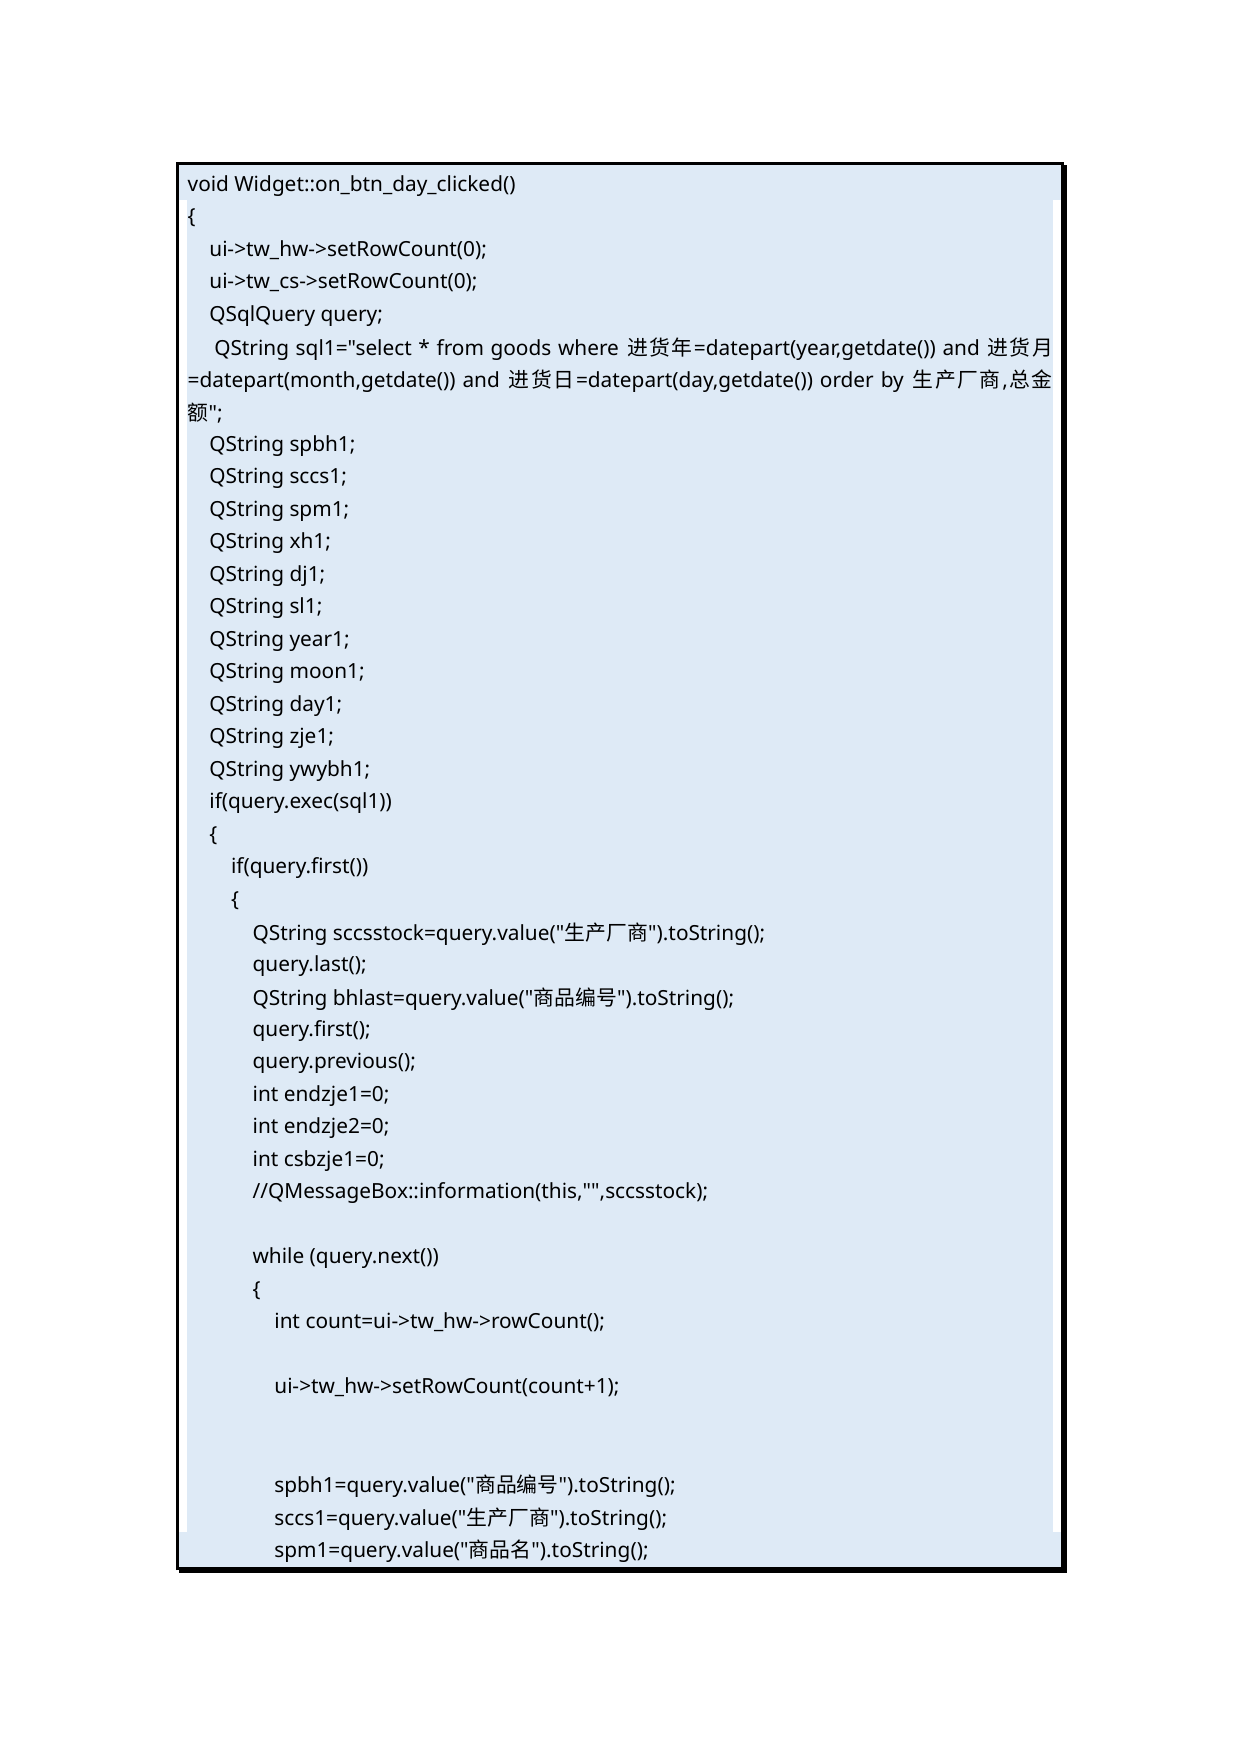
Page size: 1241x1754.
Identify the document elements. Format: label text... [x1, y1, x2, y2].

text ui->tw_hw->setRowCount(count+1); [187, 1370, 1053, 1402]
text QString spbh1; [187, 427, 1053, 460]
text QString sccs1; [187, 460, 1053, 492]
text QString moon1; [187, 655, 1053, 687]
text if(query.first()) [187, 850, 1053, 882]
text spbh1=query.value("商品编号").toString(); [187, 1467, 1053, 1500]
text { [187, 882, 1053, 915]
text //QMessageBox::information(this,"",sccsstock); [187, 1175, 1053, 1207]
text { [187, 817, 1053, 850]
text QString sccsstock=query.value("生产厂商").toString(); [187, 915, 1053, 947]
text if(query.exec(sql1)) [187, 785, 1053, 817]
text query.previous(); [187, 1045, 1053, 1077]
text query.last(); [187, 947, 1053, 980]
text { [187, 200, 1053, 232]
text QString sql1="select * from goods where 进货年=datepart(year,getdate()) and 进货月=datepart(month,getdate()) and 进货日=datepart(day,getdate()) order by 生产厂商,总金额"; [187, 330, 1053, 427]
text QString day1; [187, 687, 1053, 720]
text int endzje1=0; [187, 1077, 1053, 1110]
text QString zje1; [187, 720, 1053, 752]
text QString dj1; [187, 557, 1053, 590]
text int endzje2=0; [187, 1110, 1053, 1142]
text while (query.next()) [187, 1240, 1053, 1272]
text { [187, 1272, 1053, 1305]
text QString year1; [187, 622, 1053, 655]
text QString bhlast=query.value("商品编号").toString(); [187, 980, 1053, 1012]
text ui->tw_cs->setRowCount(0); [187, 265, 1053, 297]
text ui->tw_hw->setRowCount(0); [187, 232, 1053, 265]
text int csbzje1=0; [187, 1142, 1053, 1175]
text QString sl1; [187, 590, 1053, 622]
text int count=ui->tw_hw->rowCount(); [187, 1305, 1053, 1337]
text void Widget::on_btn_day_clicked() [179, 165, 1061, 200]
text query.first(); [187, 1012, 1053, 1045]
text QSqlQuery query; [187, 297, 1053, 330]
text QString xh1; [187, 525, 1053, 557]
text QString ywybh1; [187, 752, 1053, 785]
text sccs1=query.value("生产厂商").toString(); [187, 1500, 1053, 1527]
text spm1=query.value("商品名").toString(); [179, 1527, 1061, 1567]
text QString spm1; [187, 492, 1053, 525]
